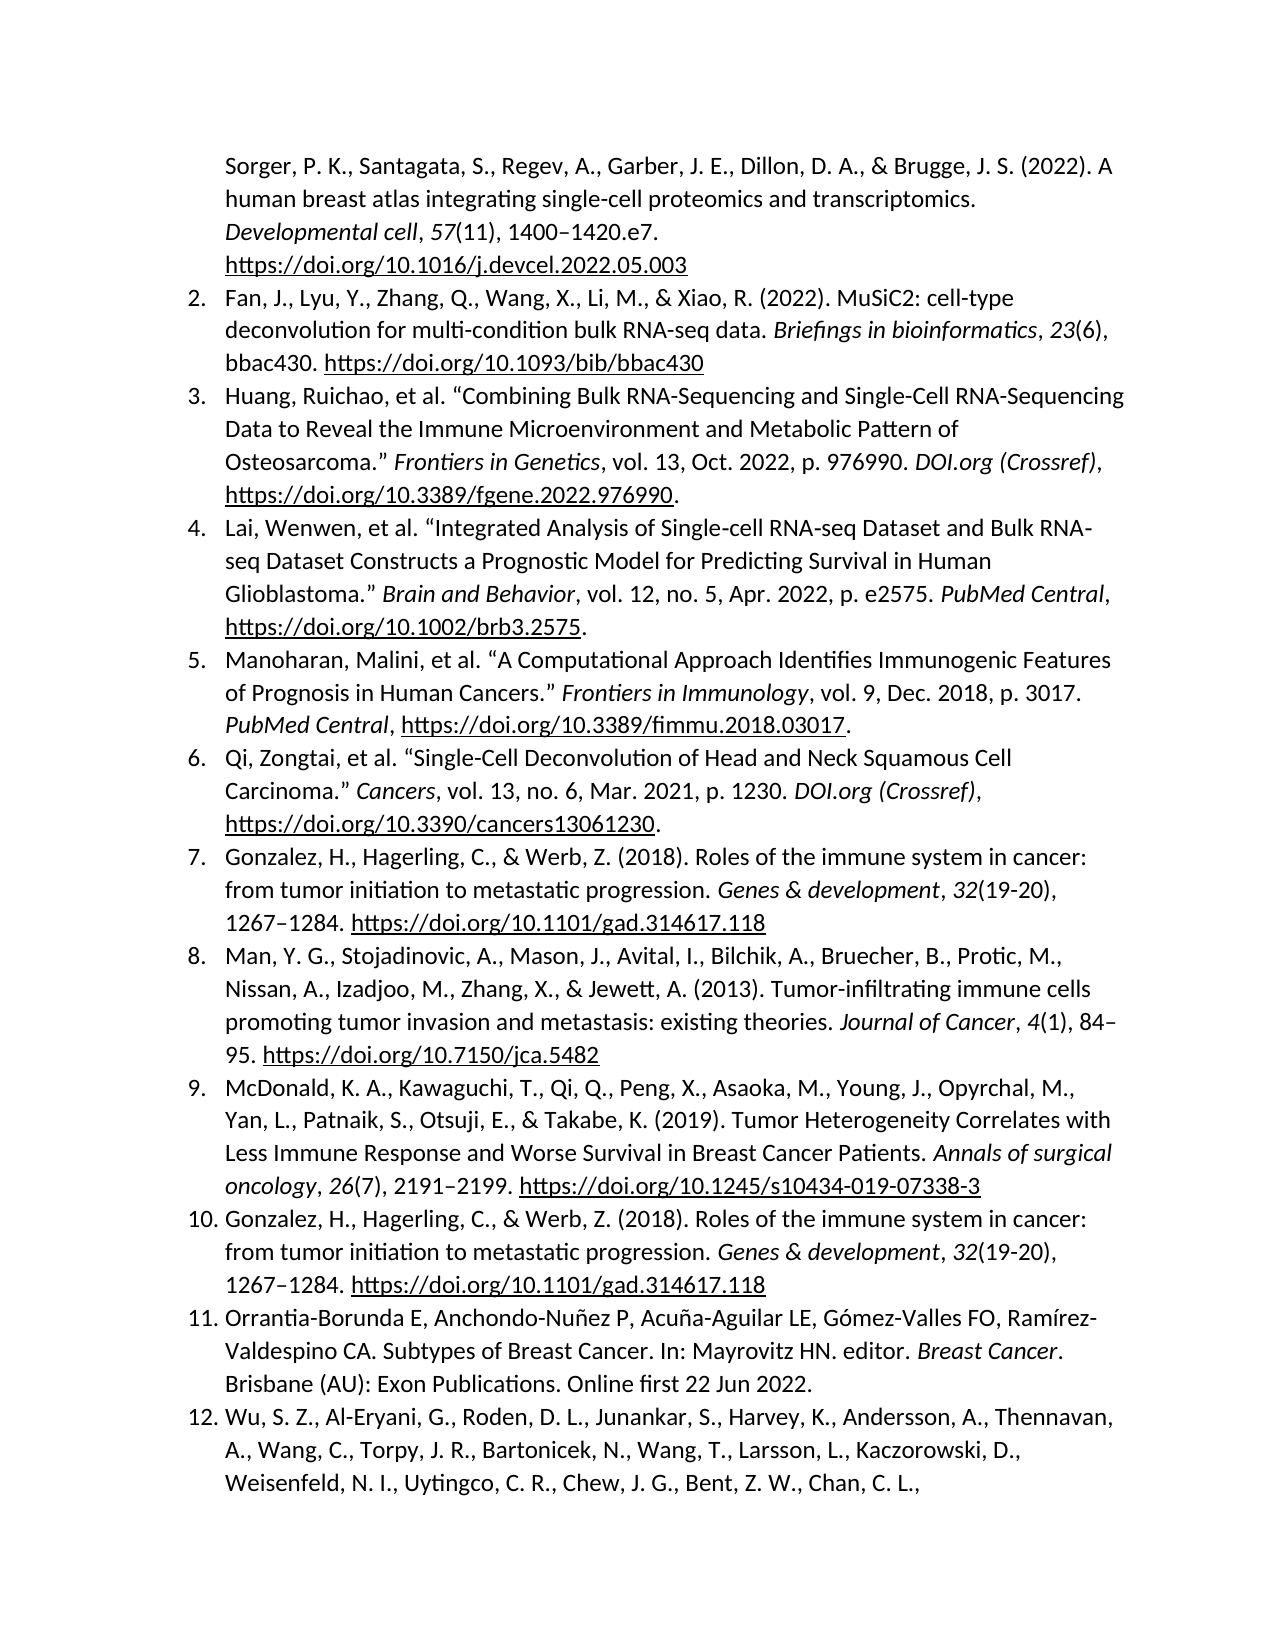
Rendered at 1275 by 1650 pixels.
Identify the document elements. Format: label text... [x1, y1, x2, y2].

list Fan, J., Lyu, Y., Zhang, Q., Wang, X., Li, M., & Xiao, R. (2022). MuSiC2: cell-type deconvolution for multi-condition bulk RNA-seq data. Briefings in bioinformatics, 23(6), bbac430. https://doi.org/10.1093/bib/bbac430 [187, 282, 1125, 378]
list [187, 1401, 1125, 1497]
list Lai, Wenwen, et al. “Integrated Analysis of Single‐cell RNA‐seq Dataset and Bulk RNA‐seq Dataset Constructs a Prognostic Model for Predicting Survival in Human Glioblastoma.” Brain and Behavior, vol. 12, no. 5, Apr. 2022, p. e2575. PubMed Central, https://doi.org/10.1002/brb3.2575. [187, 512, 1125, 641]
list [187, 150, 1125, 279]
list Manoharan, Malini, et al. “A Computational Approach Identifies Immunogenic Features of Prognosis in Human Cancers.” Frontiers in Immunology, vol. 9, Dec. 2018, p. 3017. PubMed Central, https://doi.org/10.3389/fimmu.2018.03017. [187, 644, 1125, 740]
list Man, Y. G., Stojadinovic, A., Mason, J., Avital, I., Bilchik, A., Bruecher, B., Protic, M., Nissan, A., Izadjoo, M., Zhang, X., & Jewett, A. (2013). Tumor-infiltrating immune cells promoting tumor invasion and metastasis: existing theories. Journal of Cancer, 4(1), 84–95. https://doi.org/10.7150/jca.5482 [187, 940, 1125, 1069]
list Huang, Ruichao, et al. “Combining Bulk RNA-Sequencing and Single-Cell RNA-Sequencing Data to Reveal the Immune Microenvironment and Metabolic Pattern of Osteosarcoma.” Frontiers in Genetics, vol. 13, Oct. 2022, p. 976990. DOI.org (Crossref), https://doi.org/10.3389/fgene.2022.976990. [187, 380, 1125, 510]
list Gonzalez, H., Hagerling, C., & Werb, Z. (2018). Roles of the immune system in cancer: from tumor initiation to metastatic progression. Genes & development, 32(19-20), 1267–1284. https://doi.org/10.1101/gad.314617.118 [187, 841, 1125, 938]
list McDonald, K. A., Kawaguchi, T., Qi, Q., Peng, X., Asaoka, M., Young, J., Opyrchal, M., Yan, L., Patnaik, S., Otsuji, E., & Takabe, K. (2019). Tumor Heterogeneity Correlates with Less Immune Response and Worse Survival in Breast Cancer Patients. Annals of surgical oncology, 26(7), 2191–2199. https://doi.org/10.1245/s10434-019-07338-3 [187, 1072, 1125, 1201]
list Gonzalez, H., Hagerling, C., & Werb, Z. (2018). Roles of the immune system in cancer: from tumor initiation to metastatic progression. Genes & development, 32(19-20), 1267–1284. https://doi.org/10.1101/gad.314617.118 [187, 1203, 1125, 1300]
list Qi, Zongtai, et al. “Single-Cell Deconvolution of Head and Neck Squamous Cell Carcinoma.” Cancers, vol. 13, no. 6, Mar. 2021, p. 1230. DOI.org (Crossref), https://doi.org/10.3390/cancers13061230. [187, 742, 1125, 839]
list Orrantia-Borunda E, Anchondo-Nuñez P, Acuña-Aguilar LE, Gómez-Valles FO, Ramírez-Valdespino CA. Subtypes of Breast Cancer. In: Mayrovitz HN. editor. Breast Cancer. Brisbane (AU): Exon Publications. Online first 22 Jun 2022. [187, 1302, 1125, 1398]
